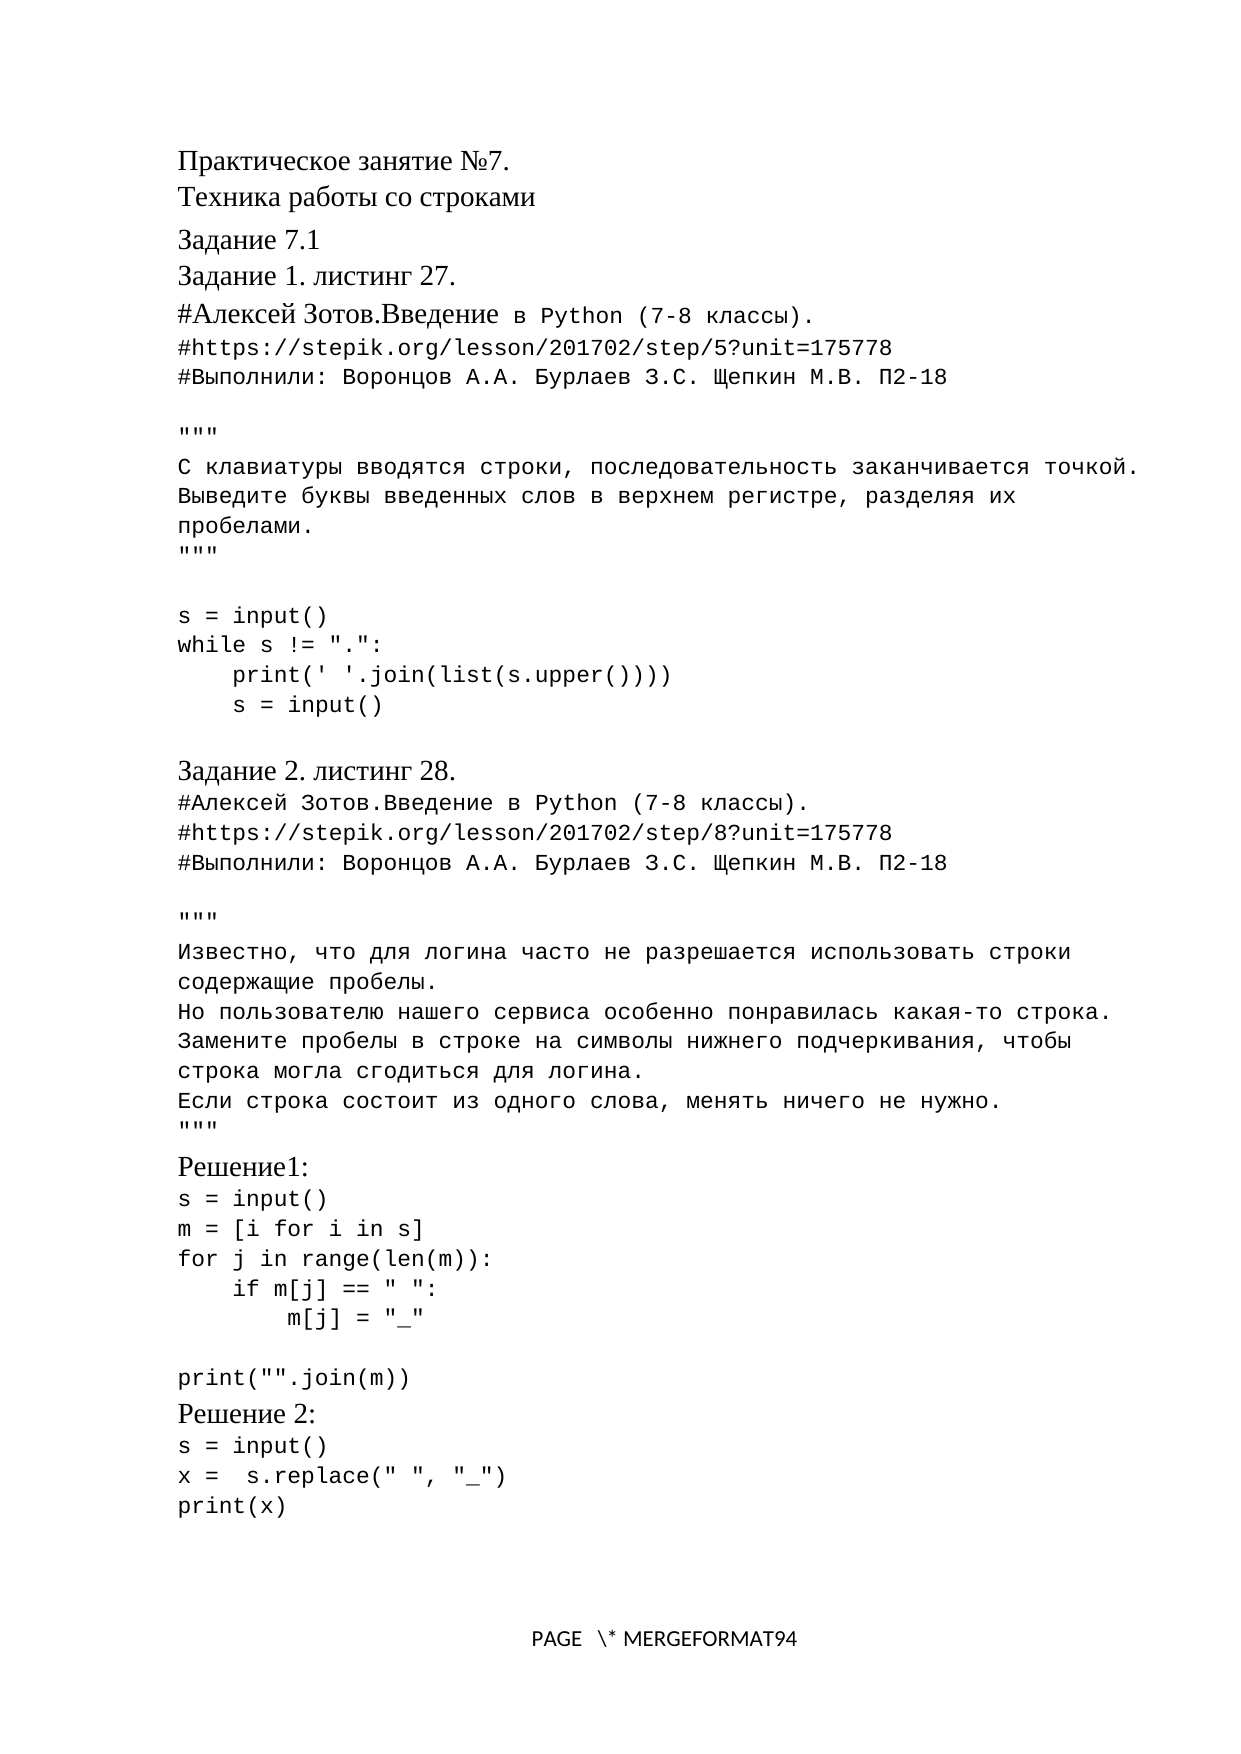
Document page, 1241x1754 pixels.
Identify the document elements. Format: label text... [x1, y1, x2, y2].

text Выведите буквы введенных слов в верхнем регистре, разделяя их пробелами. [177, 485, 1152, 541]
subtitle Задание 7.1 [177, 222, 1152, 256]
text #Выполнили: Воронцов А.А. Бурлаев З.С. Щепкин М.В. П2-18 [177, 366, 1152, 392]
text while s != ".": [177, 634, 1152, 660]
text """ [177, 911, 1152, 937]
text """ [177, 1119, 1152, 1145]
text s = input() [177, 1435, 1152, 1461]
text m = [i for i in s] [177, 1217, 1152, 1243]
text #https://stepik.org/lesson/201702/step/8?unit=175778 [177, 821, 1152, 847]
text Задание 2. листинг 28. [177, 753, 1152, 787]
text """ [177, 425, 1152, 451]
text Задание 1. листинг 27. [177, 258, 1152, 292]
subtitle Практическое занятие №7. [177, 143, 1152, 177]
text Если строка состоит из одного слова, менять ничего не нужно. [177, 1089, 1152, 1115]
text """ [177, 544, 1152, 570]
text s = input() [177, 1188, 1152, 1213]
text Решение 2: [177, 1396, 1152, 1430]
text x = s.replace(" ", "_") [177, 1464, 1152, 1490]
text s = input() [177, 604, 1152, 630]
text print(' '.join(list(s.upper()))) [177, 664, 1152, 689]
text #Выполнили: Воронцов А.А. Бурлаев З.С. Щепкин М.В. П2-18 [177, 851, 1152, 877]
text print(x) [177, 1494, 1152, 1520]
text for j in range(len(m)): [177, 1247, 1152, 1273]
text Замените пробелы в строке на символы нижнего подчеркивания, чтобы строка могла сгодиться для логина. [177, 1030, 1152, 1086]
text #Алексей Зотов.Введение в Python (7-8 классы). [177, 792, 1152, 817]
text Но пользователю нашего сервиса особенно понравилась какая-то строка. [177, 1000, 1152, 1026]
text print("".join(m)) [177, 1366, 1152, 1392]
text С клавиатуры вводятся строки, последовательность заканчивается точкой. [177, 455, 1152, 481]
text s = input() [177, 693, 1152, 719]
text #Алексей Зотов.Введение в Python (7-8 классы). [177, 297, 1152, 331]
text m[j] = "_" [177, 1307, 1152, 1333]
text if m[j] == " ": [177, 1277, 1152, 1303]
text #https://stepik.org/lesson/201702/step/5?unit=175778 [177, 336, 1152, 362]
text Известно, что для логина часто не разрешается использовать строки содержащие пробелы. [177, 941, 1152, 996]
text Решение1: [177, 1149, 1152, 1183]
text Техника работы со строками [177, 179, 1152, 213]
